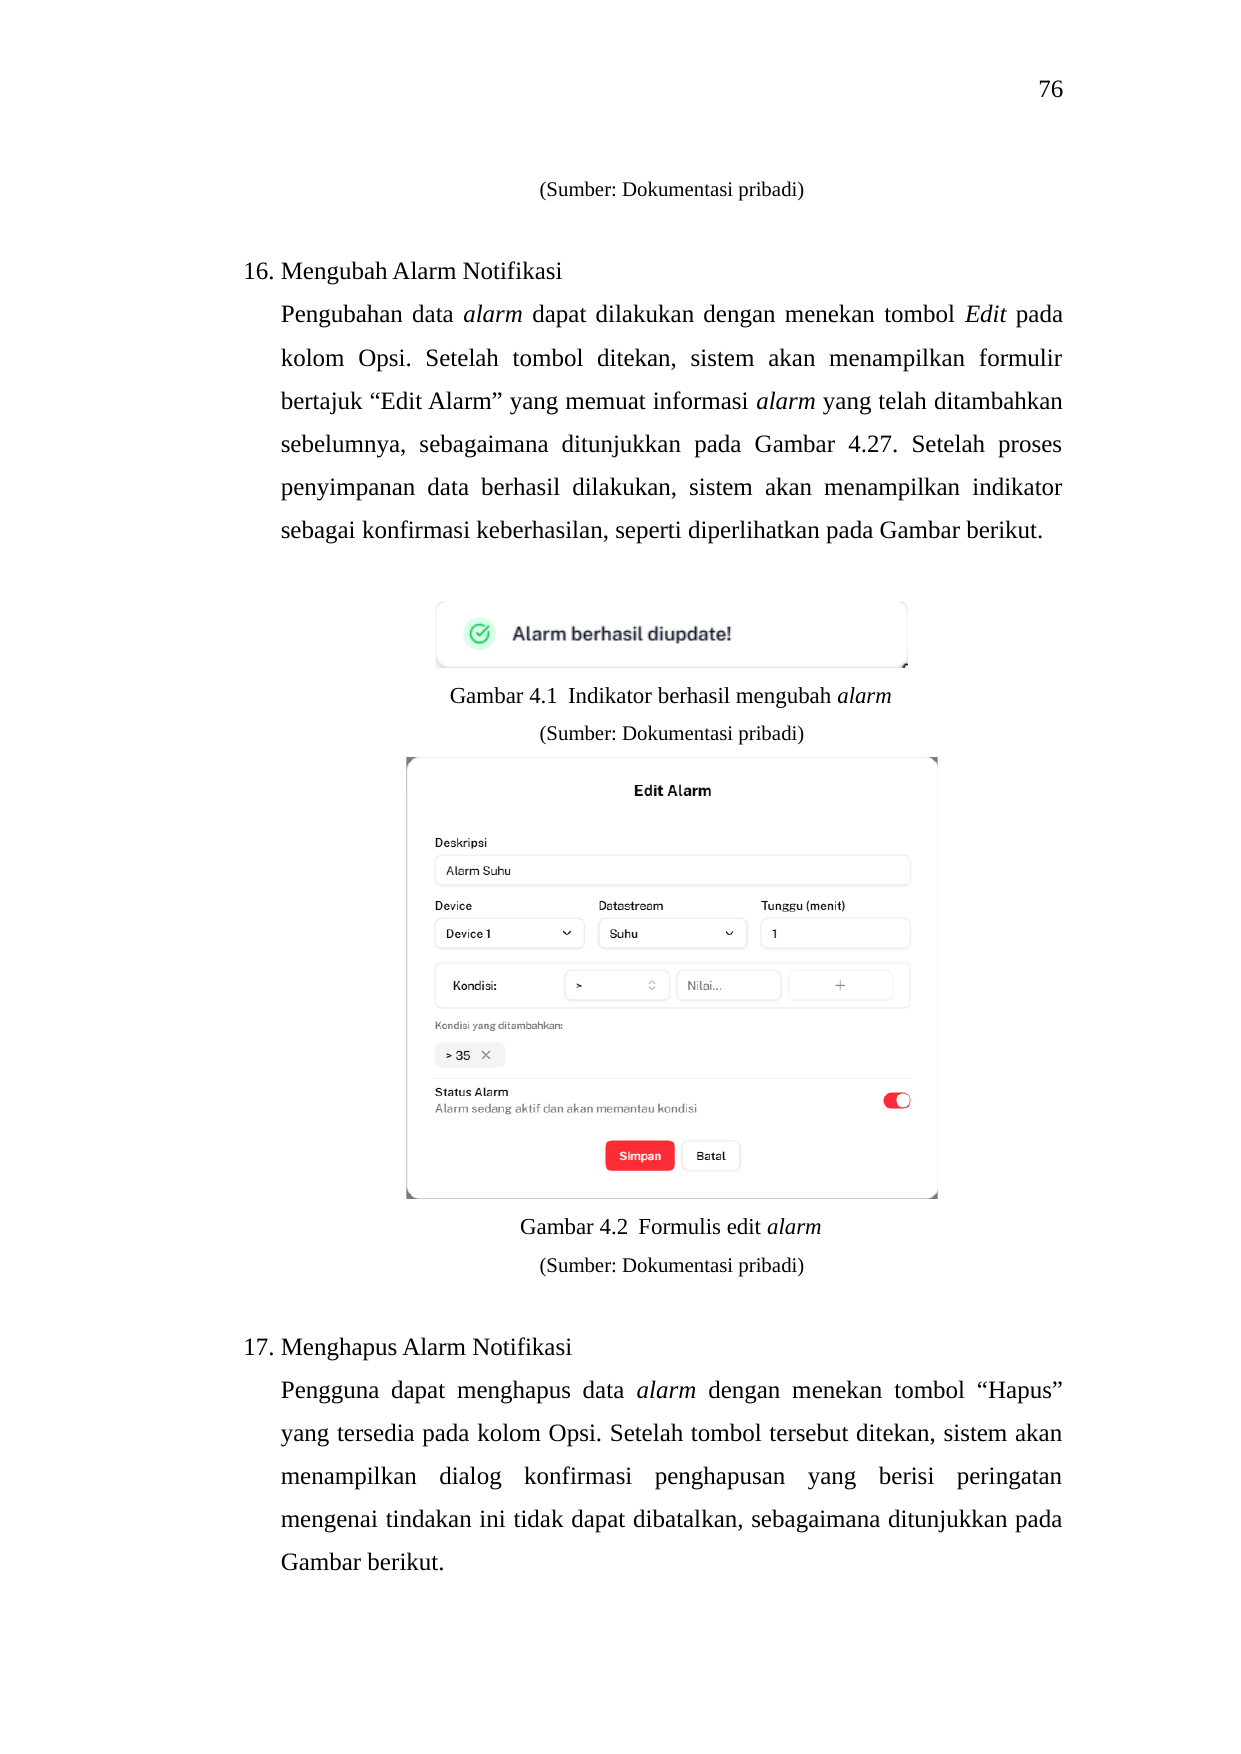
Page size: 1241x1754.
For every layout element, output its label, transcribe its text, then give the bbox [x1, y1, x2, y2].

picture [406, 757, 938, 1199]
list Indikator berhasil mengubah alarm [281, 682, 1063, 708]
list Pengguna dapat menghapus data alarm dengan menekan tombol “Hapus” yang tersedia pada kolom Opsi. Setelah tombol tersebut ditekan, sistem akan menampilkan dialog konfirmasi penghapusan yang berisi peringatan mengenai tindakan ini tidak dapat dibatalkan, sebagaimana ditunjukkan pada Gambar berikut. [281, 1375, 1063, 1576]
list (Sumber: Dokumentasi pribadi) [281, 721, 1063, 745]
list (Sumber: Dokumentasi pribadi) [281, 177, 1063, 201]
picture [435, 601, 908, 668]
list Pengubahan data alarm dapat dilakukan dengan menekan tombol Edit pada kolom Opsi. Setelah tombol ditekan, sistem akan menampilkan formulir bertajuk “Edit Alarm” yang memuat informasi alarm yang telah ditambahkan sebelumnya, sebagaimana ditunjukkan pada Gambar 4.27. Setelah proses penyimpanan data berhasil dilakukan, sistem akan menampilkan indikator sebagai konfirmasi keberhasilan, seperti diperlihatkan pada Gambar berikut. [281, 299, 1063, 544]
list (Sumber: Dokumentasi pribadi) [281, 1253, 1063, 1277]
list Menghapus Alarm Notifikasi [243, 1332, 1063, 1361]
text Formulis edit alarm [281, 1213, 1063, 1239]
list Mengubah Alarm Notifikasi [243, 256, 1063, 285]
